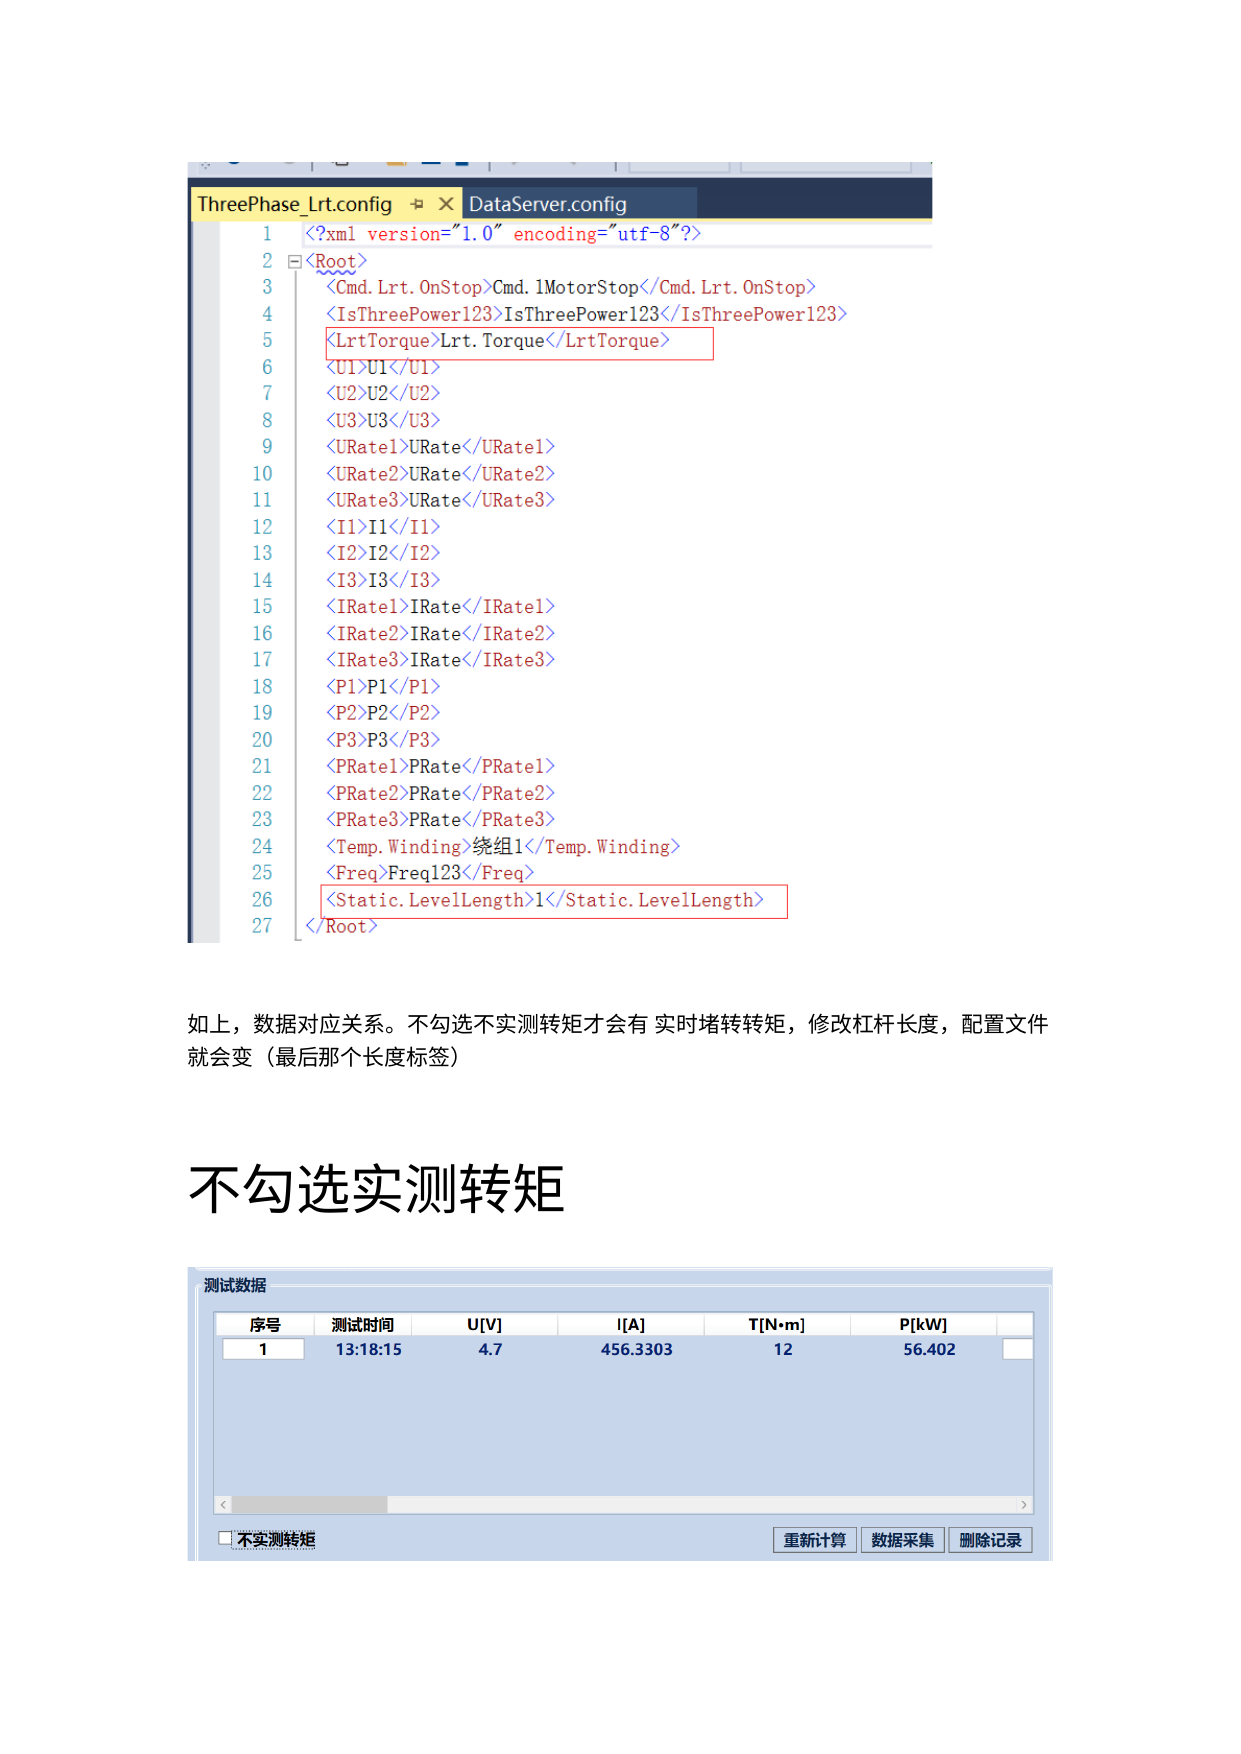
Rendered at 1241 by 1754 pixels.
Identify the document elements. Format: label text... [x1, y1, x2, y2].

text 不勾选实测转矩 [187, 1137, 1053, 1234]
picture [187, 1267, 1053, 1561]
text 如上，数据对应关系。不勾选不实测转矩才会有 实时堵转转矩，修改杠杆长度，配置文件就会变（最后那个长度标签） [187, 1007, 1053, 1072]
picture [187, 162, 933, 943]
